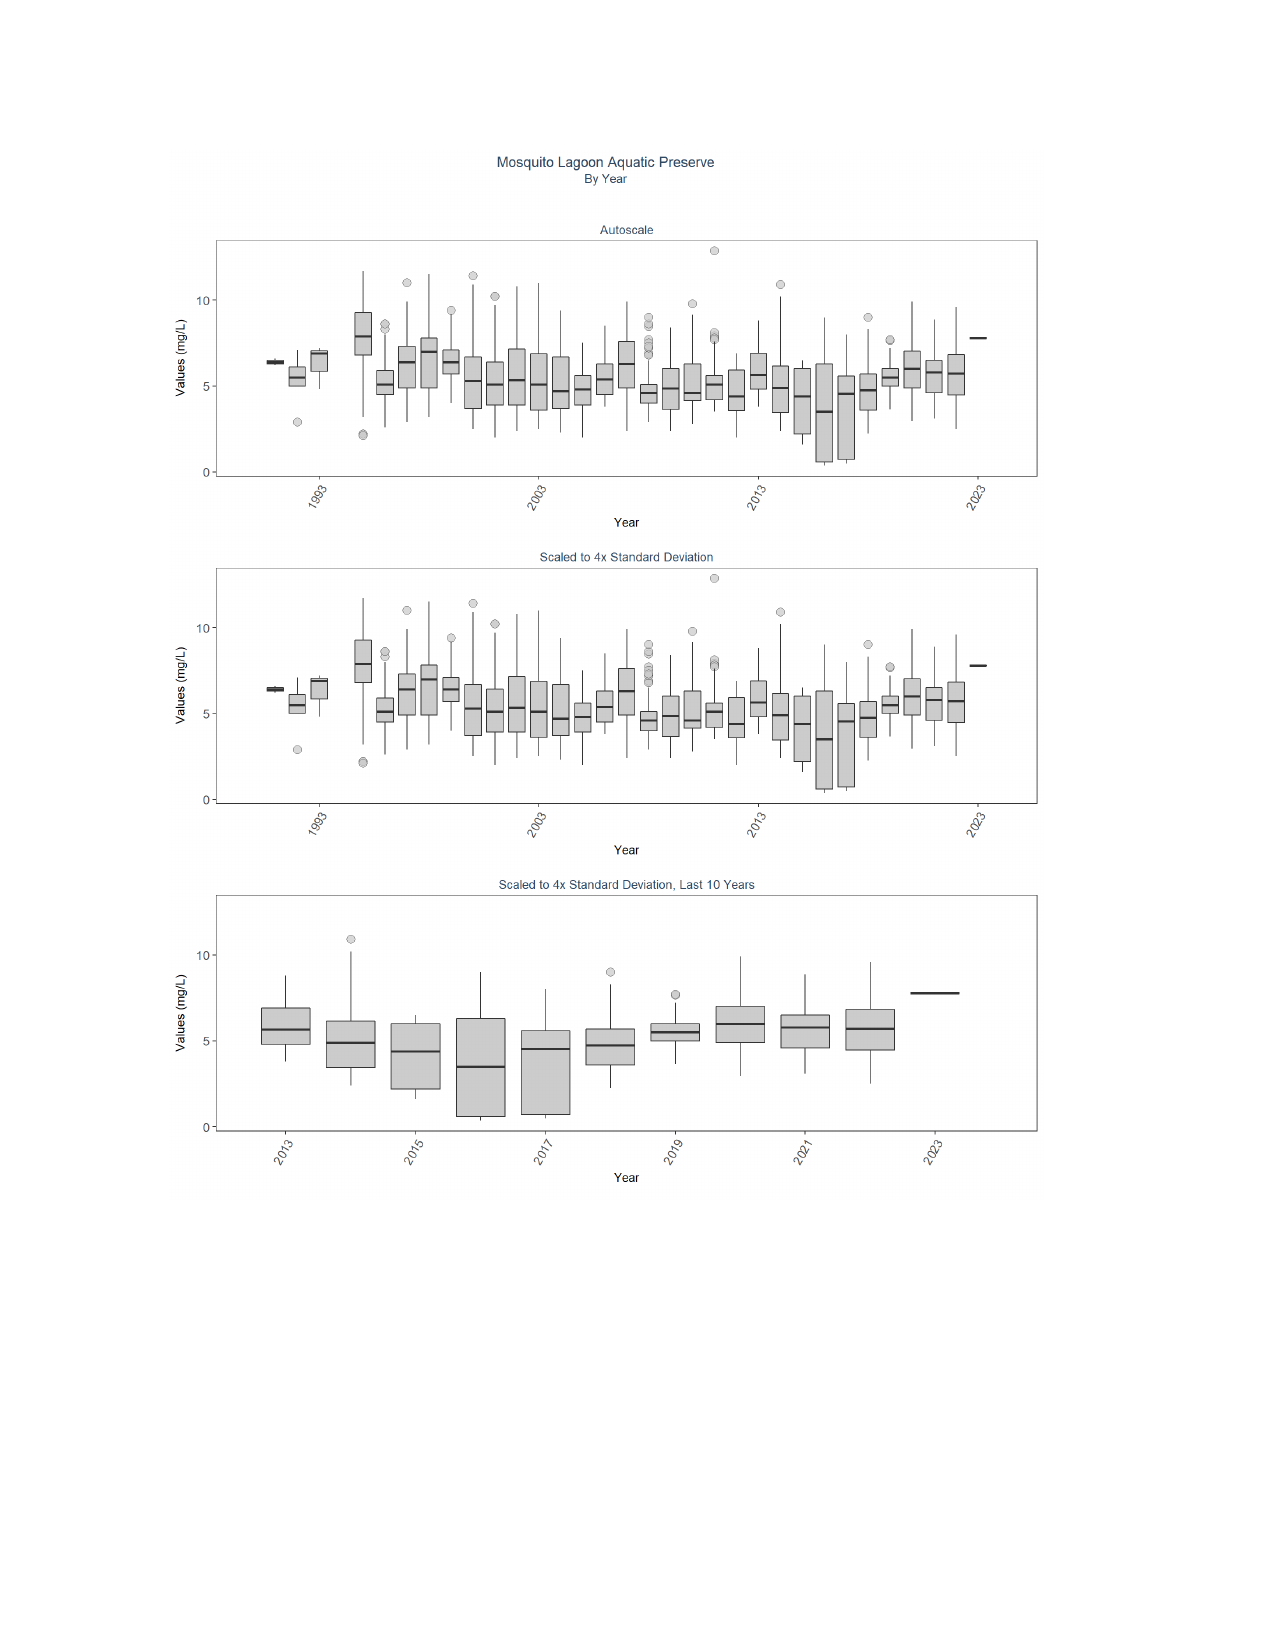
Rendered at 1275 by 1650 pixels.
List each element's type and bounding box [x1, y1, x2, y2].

picture [168, 150, 1044, 1200]
